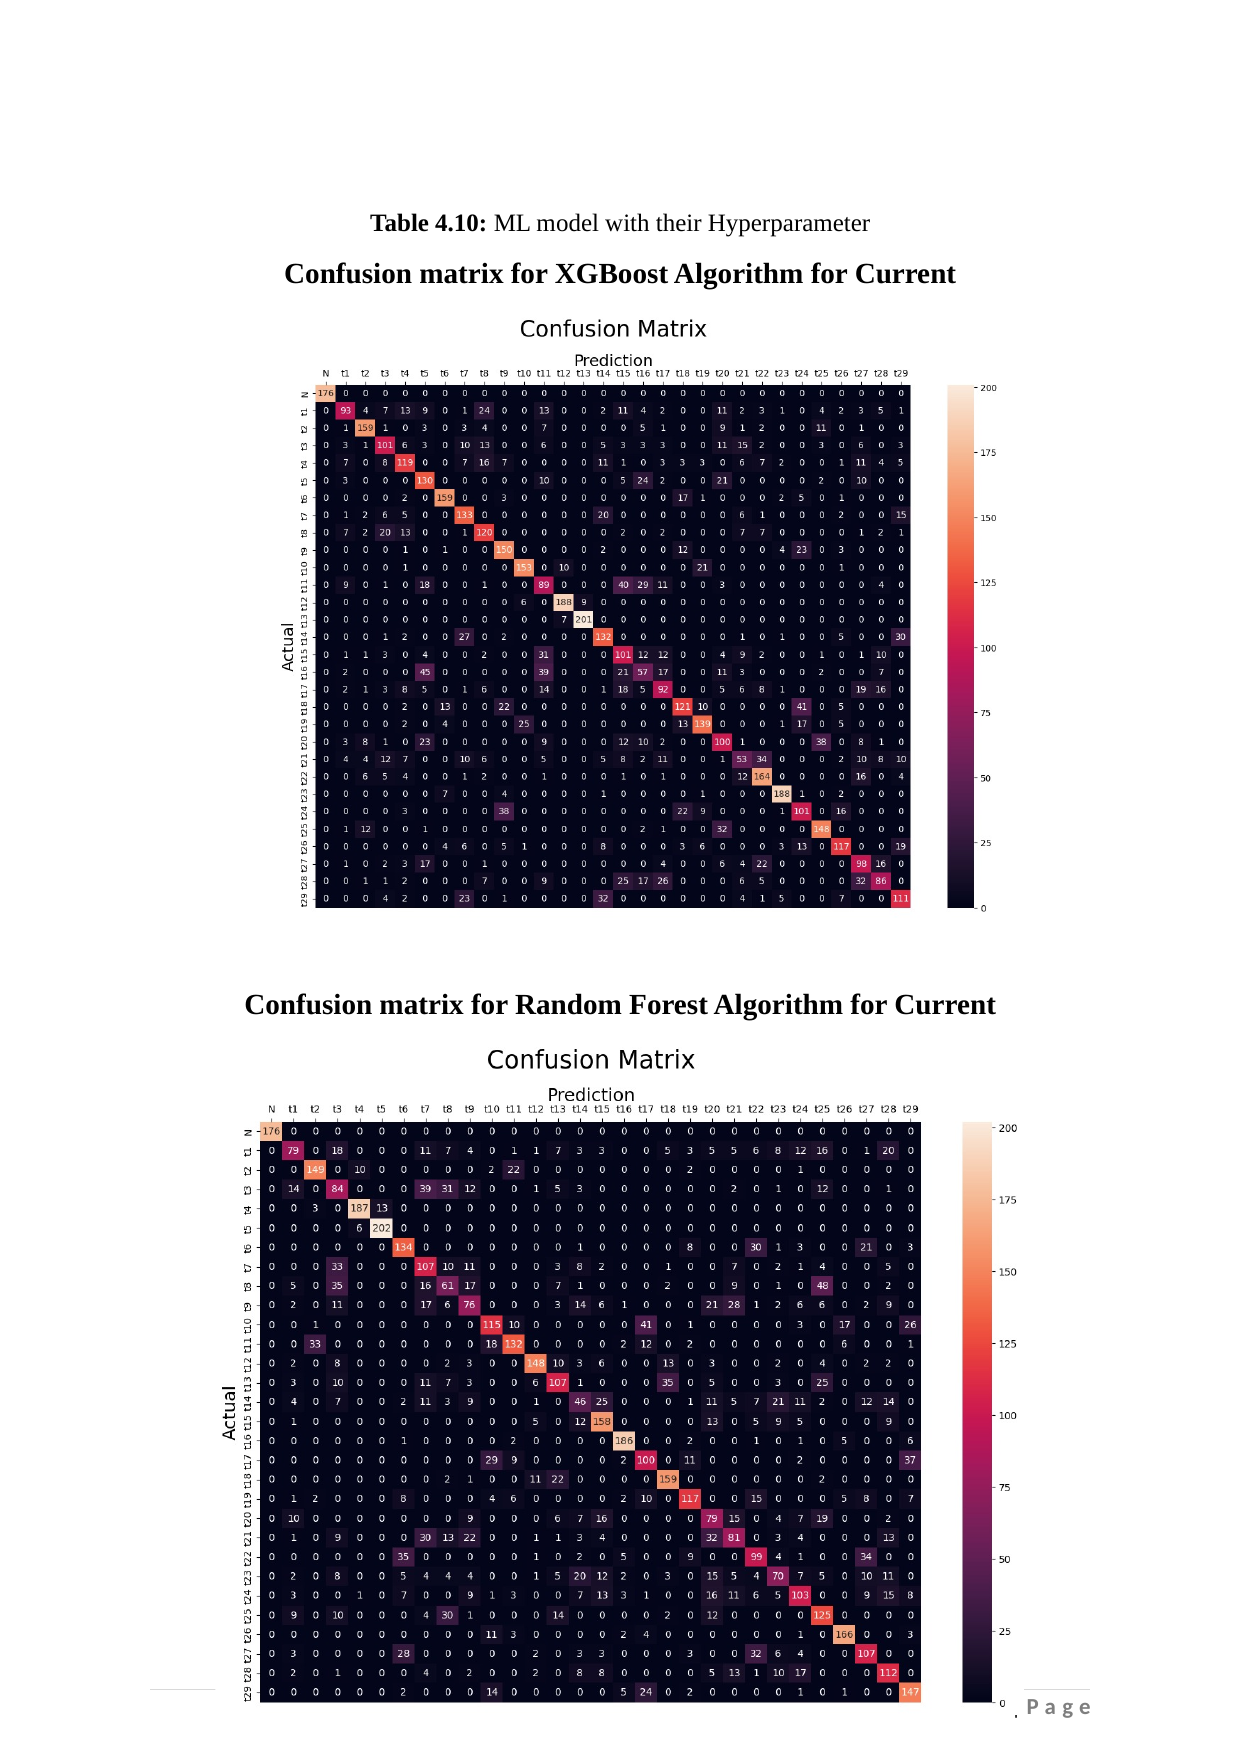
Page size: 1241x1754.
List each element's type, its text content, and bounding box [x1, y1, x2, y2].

text Confusion matrix for Random Forest Algorithm for Current [150, 987, 1090, 1021]
picture [215, 1041, 1024, 1715]
picture [275, 313, 1003, 919]
text Table 4.10: ML model with their Hyperparameter [150, 208, 1090, 237]
text Confusion matrix for XGBoost Algorithm for Current [150, 256, 1090, 289]
